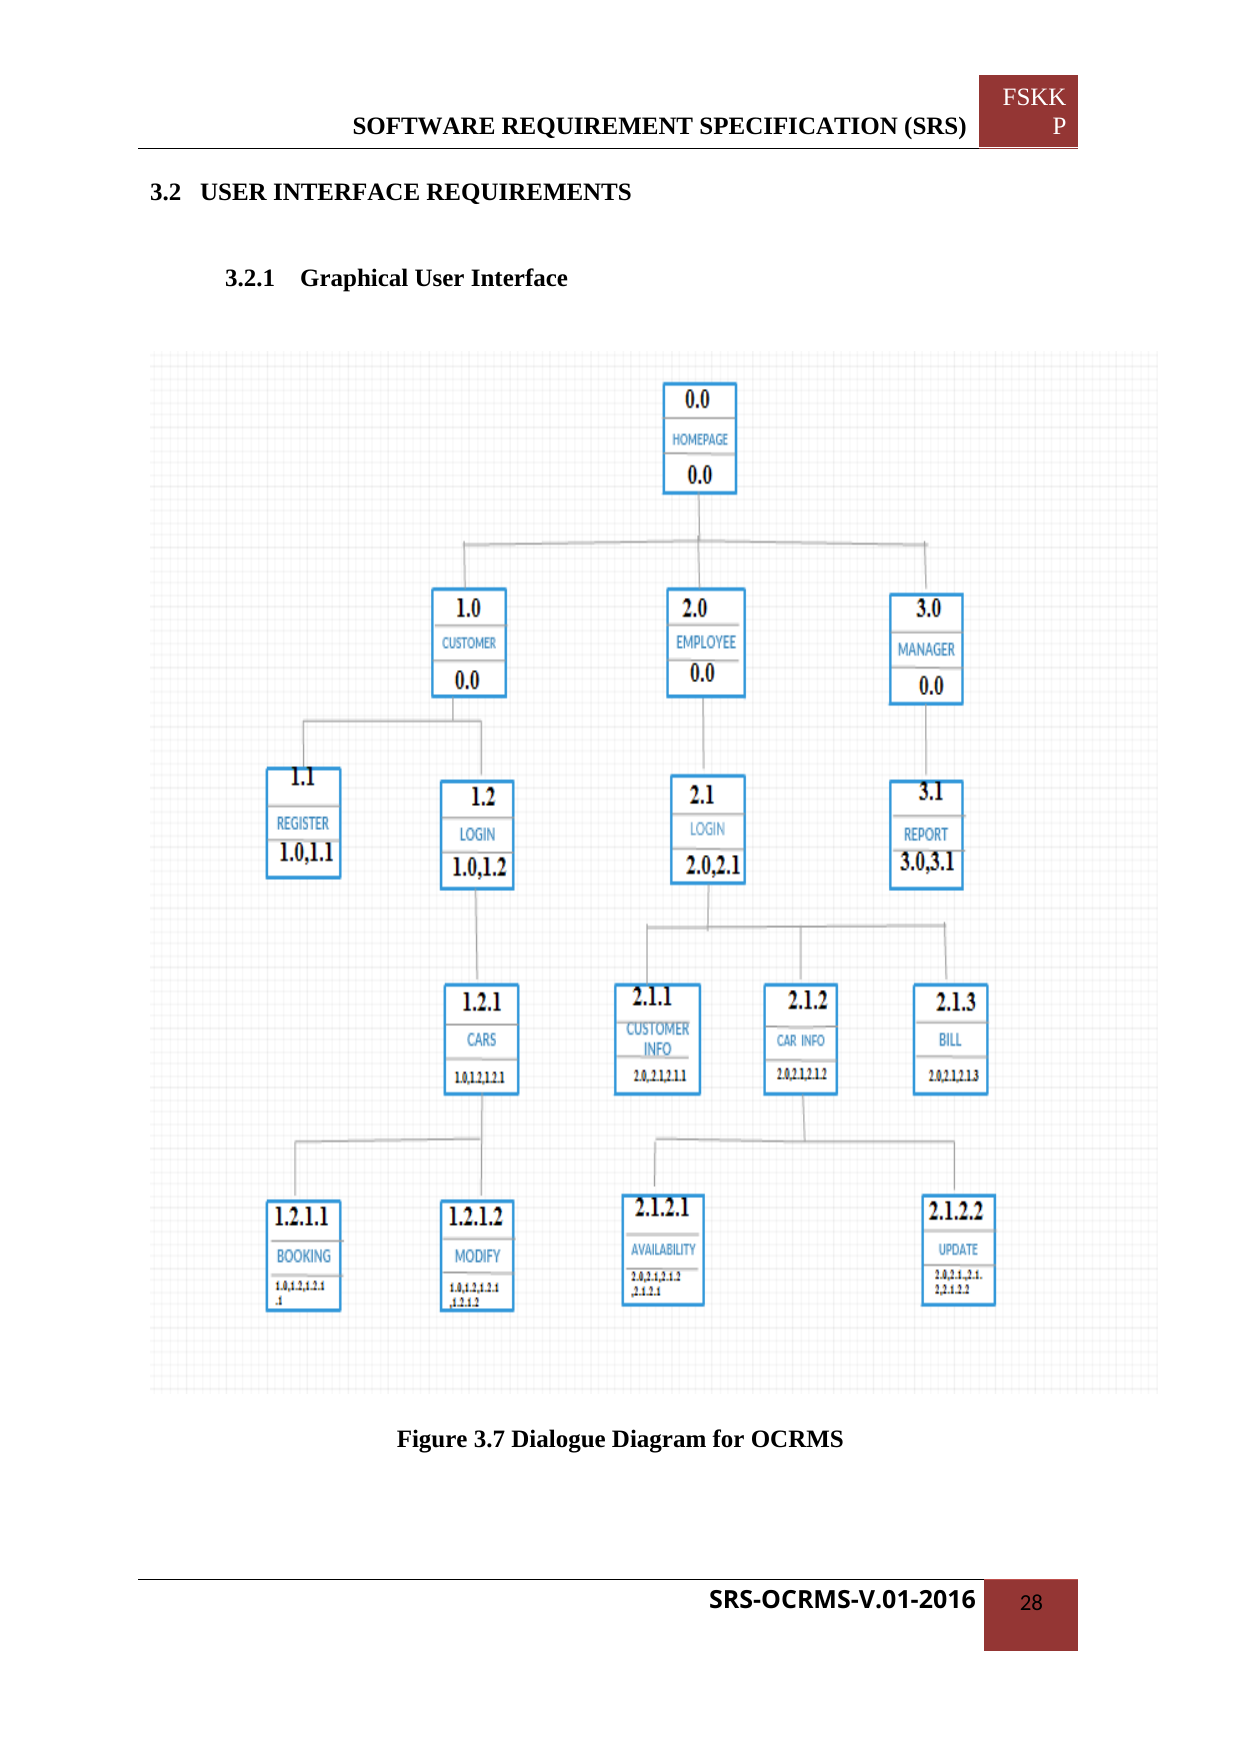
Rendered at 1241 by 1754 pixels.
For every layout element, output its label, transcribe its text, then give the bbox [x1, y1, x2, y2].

list Graphical User Interface [225, 263, 1090, 292]
text Figure 3.7 Dialogue Diagram for OCRMS [150, 1424, 1090, 1453]
text 3.2 USER INTERFACE REQUIREMENTS [150, 177, 1090, 206]
picture [150, 351, 1158, 1394]
